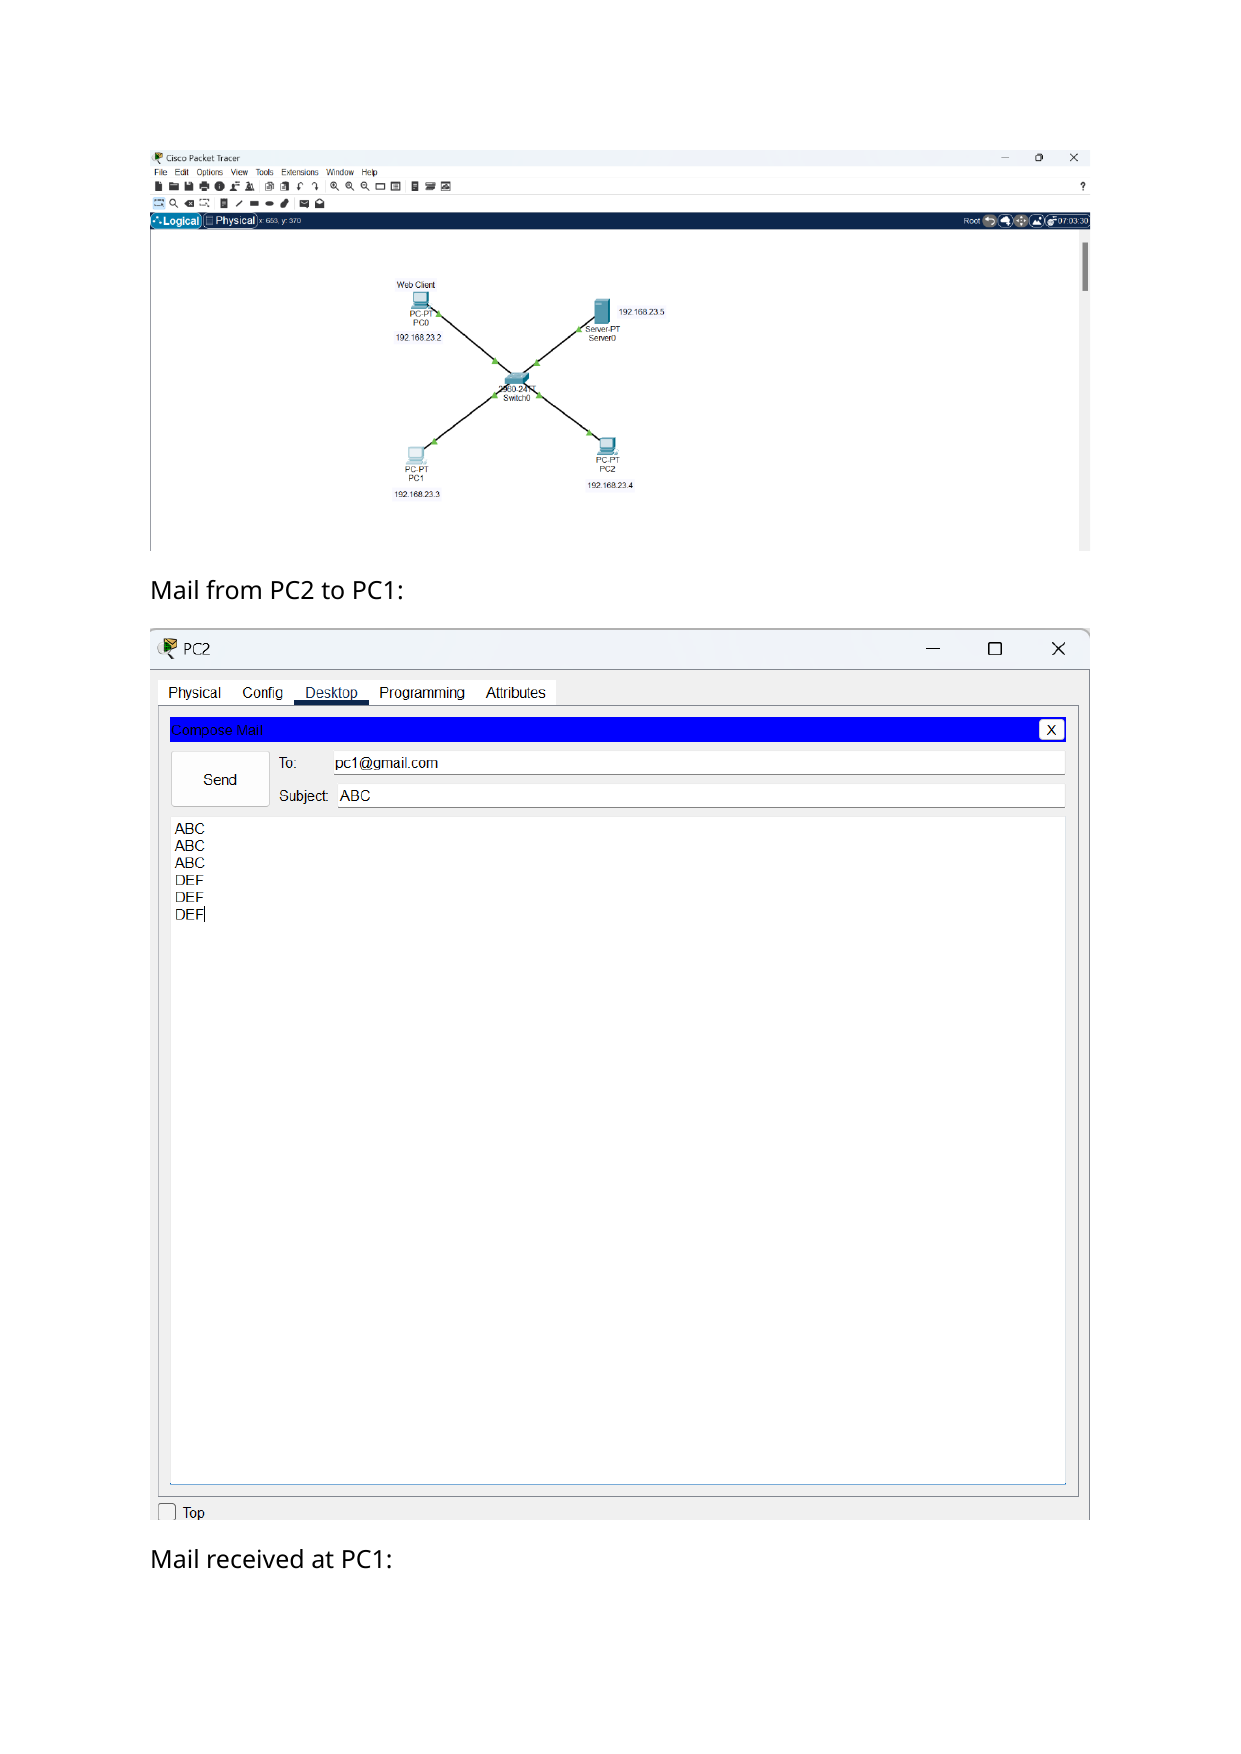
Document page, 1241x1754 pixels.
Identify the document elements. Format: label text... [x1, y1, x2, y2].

text Mail from PC2 to PC1: [150, 573, 1090, 607]
picture [178, 217, 186, 226]
text Mail received at PC1: [150, 1541, 1090, 1576]
picture [150, 628, 1090, 1520]
picture [150, 150, 1091, 551]
